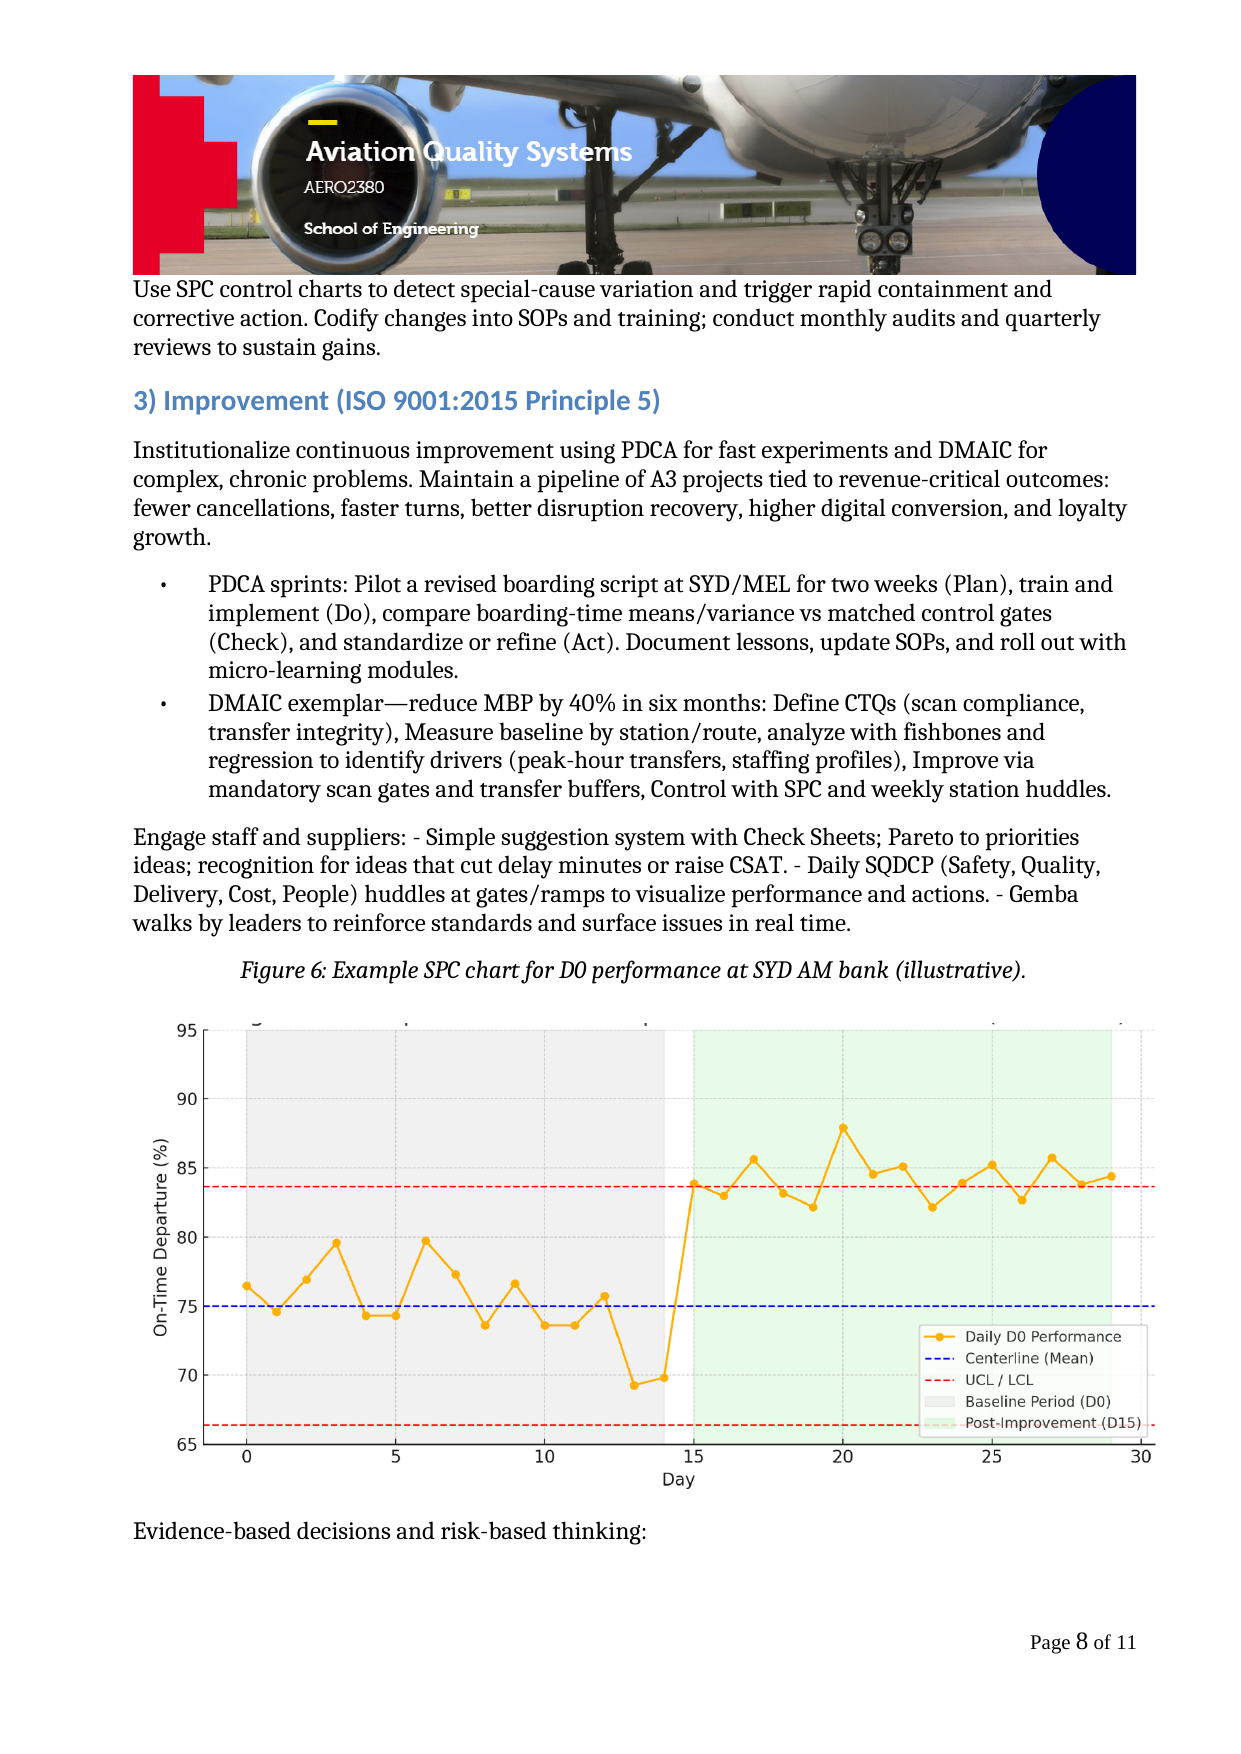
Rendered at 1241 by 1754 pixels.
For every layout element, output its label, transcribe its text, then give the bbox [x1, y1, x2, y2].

picture [132, 75, 1137, 275]
list PDCA sprints: Pilot a revised boarding script at SYD/MEL for two weeks (Plan), train and implement (Do), compare boarding-time means/variance vs matched control gates (Check), and standardize or refine (Act). Document lessons, update SOPs, and roll out with micro‑learning modules. [158, 570, 1137, 685]
list DMAIC exemplar—reduce MBP by 40% in six months: Define CTQs (scan compliance, transfer integrity), Measure baseline by station/route, analyze with fishbones and regression to identify drivers (peak-hour transfers, staffing profiles), Improve via mandatory scan gates and transfer buffers, Control with SPC and weekly station huddles. [158, 689, 1137, 804]
text Institutionalize continuous improvement using PDCA for fast experiments and DMAIC for complex, chronic problems. Maintain a pipeline of A3 projects tied to revenue-critical outcomes: fewer cancellations, faster turns, better disruption recovery, higher digital conversion, and loyalty growth. [133, 436, 1137, 551]
text Engage staff and suppliers: - Simple suggestion system with Check Sheets; Pareto to priorities ideas; recognition for ideas that cut delay minutes or raise CSAT. - Daily SQDCP (Safety, Quality, Delivery, Cost, People) huddles at gates/ramps to visualize performance and actions. - Gemba walks by leaders to reinforce standards and surface issues in real time. [133, 823, 1137, 938]
text Figure 6: Example SPC chart for D0 performance at SYD AM bank (illustrative). [133, 956, 1137, 985]
text 3) Improvement (ISO 9001:2015 Principle 5) [133, 382, 1137, 418]
text Use SPC control charts to detect special-cause variation and trigger rapid containment and corrective action. Codify changes into SOPs and training; conduct monthly audits and quarterly reviews to sustain gains. [133, 275, 1137, 361]
picture [143, 1023, 1164, 1499]
